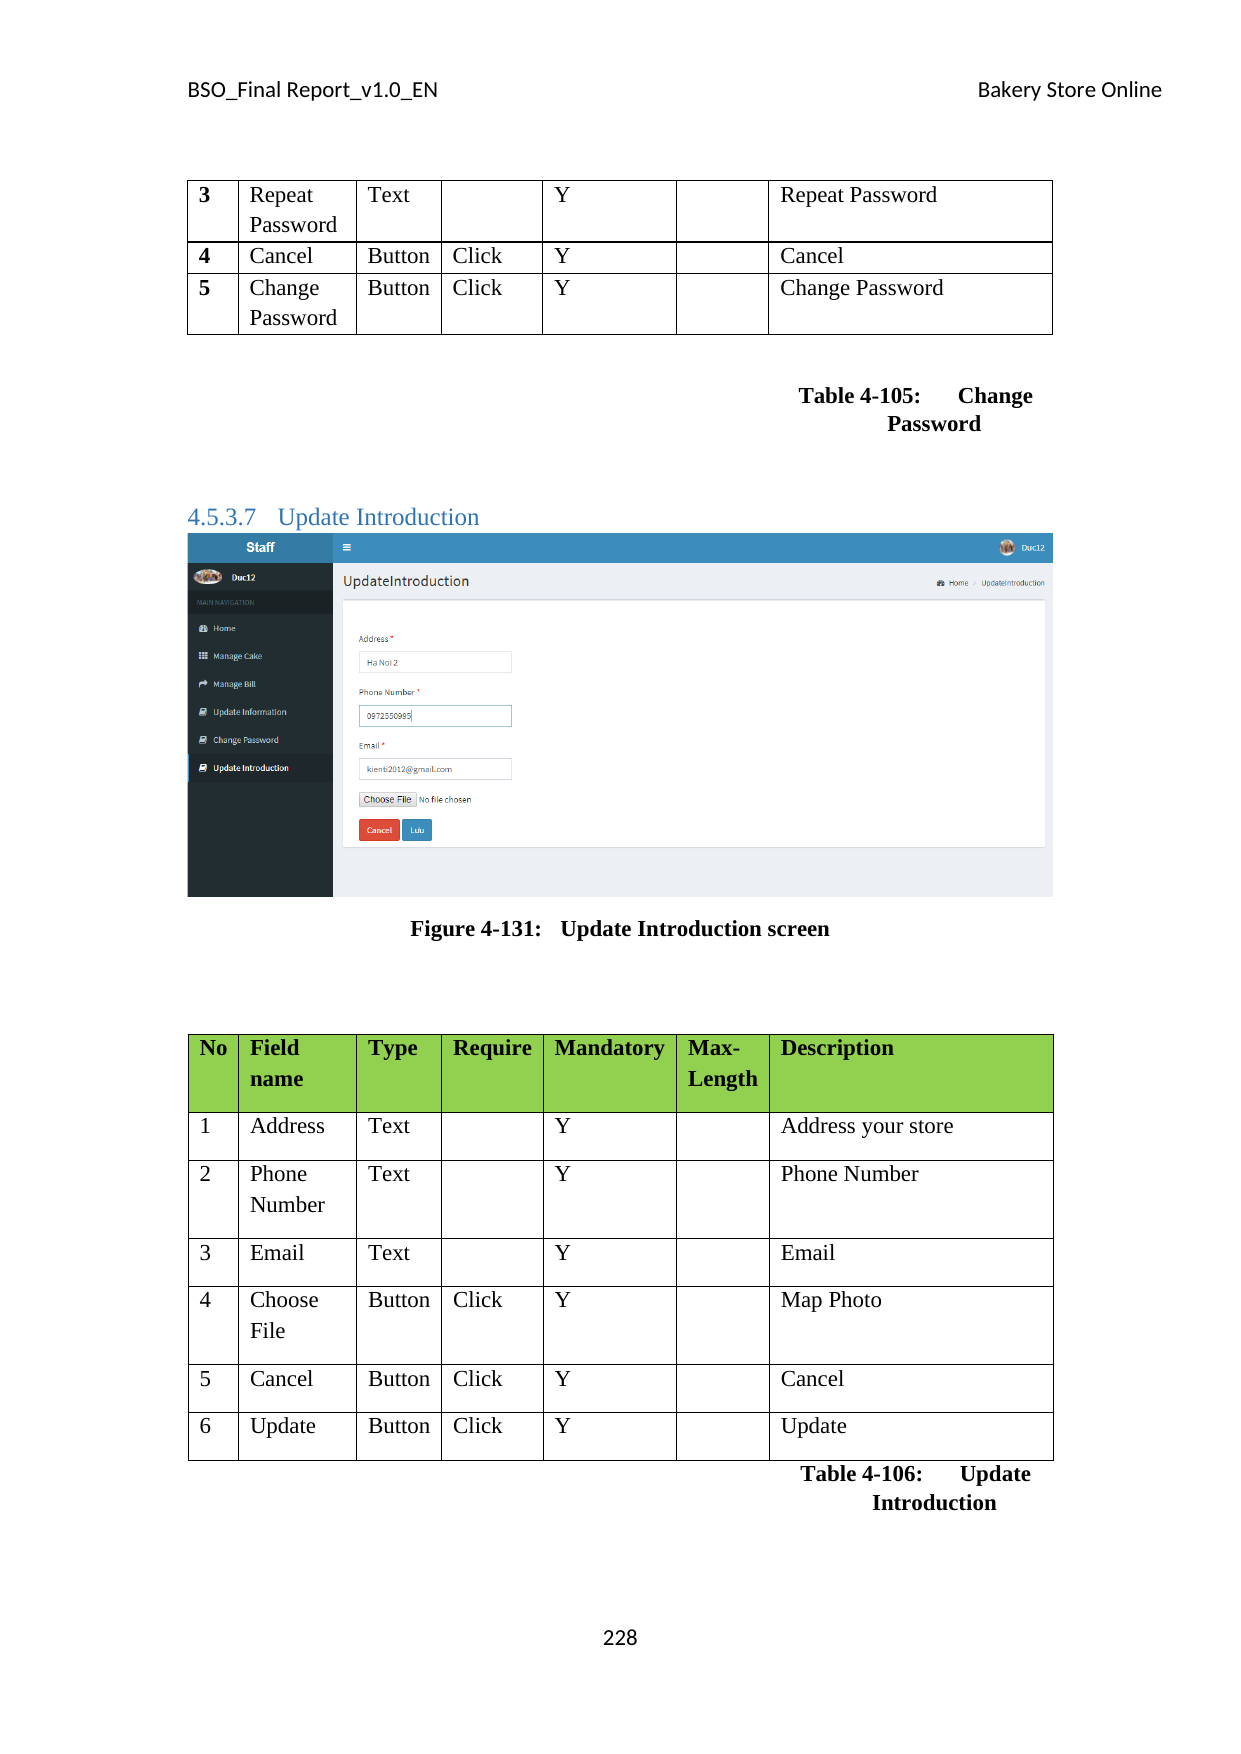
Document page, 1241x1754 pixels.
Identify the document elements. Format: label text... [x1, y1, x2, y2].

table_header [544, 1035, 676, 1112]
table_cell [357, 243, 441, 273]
text Update Introduction screen [187, 915, 1053, 942]
text Update Introduction [778, 1461, 1053, 1515]
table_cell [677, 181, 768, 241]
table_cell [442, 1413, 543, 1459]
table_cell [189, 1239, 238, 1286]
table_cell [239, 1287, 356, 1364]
subtitle Update Introduction [187, 502, 1053, 531]
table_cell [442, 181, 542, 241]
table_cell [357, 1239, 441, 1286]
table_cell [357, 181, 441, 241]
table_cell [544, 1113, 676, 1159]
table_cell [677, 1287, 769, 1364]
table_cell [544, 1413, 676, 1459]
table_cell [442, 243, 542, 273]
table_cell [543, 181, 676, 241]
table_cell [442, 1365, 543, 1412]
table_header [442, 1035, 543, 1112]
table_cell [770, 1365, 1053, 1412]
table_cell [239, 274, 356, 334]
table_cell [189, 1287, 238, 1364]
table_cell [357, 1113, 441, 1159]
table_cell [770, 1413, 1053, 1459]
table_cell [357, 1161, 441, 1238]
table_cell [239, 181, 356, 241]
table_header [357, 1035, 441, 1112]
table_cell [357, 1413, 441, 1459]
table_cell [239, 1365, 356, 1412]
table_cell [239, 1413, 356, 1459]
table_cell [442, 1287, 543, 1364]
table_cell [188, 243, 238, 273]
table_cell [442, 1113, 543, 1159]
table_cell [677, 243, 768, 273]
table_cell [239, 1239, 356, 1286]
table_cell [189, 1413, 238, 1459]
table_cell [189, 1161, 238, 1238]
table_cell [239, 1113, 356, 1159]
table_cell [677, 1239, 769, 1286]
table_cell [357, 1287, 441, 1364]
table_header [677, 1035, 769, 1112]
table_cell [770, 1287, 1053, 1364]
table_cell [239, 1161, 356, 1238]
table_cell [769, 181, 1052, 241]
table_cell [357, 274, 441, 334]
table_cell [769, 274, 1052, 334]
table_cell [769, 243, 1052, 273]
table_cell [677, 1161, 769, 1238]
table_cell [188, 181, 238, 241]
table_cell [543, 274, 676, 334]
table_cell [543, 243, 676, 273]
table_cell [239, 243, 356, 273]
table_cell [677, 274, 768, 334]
text Change Password [778, 382, 1053, 437]
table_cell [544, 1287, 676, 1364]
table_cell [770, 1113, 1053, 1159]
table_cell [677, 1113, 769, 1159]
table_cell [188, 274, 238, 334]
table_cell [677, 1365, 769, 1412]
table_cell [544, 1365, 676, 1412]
picture [187, 533, 1053, 897]
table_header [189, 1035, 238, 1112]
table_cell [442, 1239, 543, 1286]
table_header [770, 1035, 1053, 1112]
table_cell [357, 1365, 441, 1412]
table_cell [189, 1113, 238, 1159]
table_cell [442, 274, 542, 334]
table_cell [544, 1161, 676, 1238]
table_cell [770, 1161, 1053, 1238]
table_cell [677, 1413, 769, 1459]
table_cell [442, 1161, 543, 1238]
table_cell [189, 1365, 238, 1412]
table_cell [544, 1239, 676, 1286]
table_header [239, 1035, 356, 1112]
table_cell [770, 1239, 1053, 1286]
